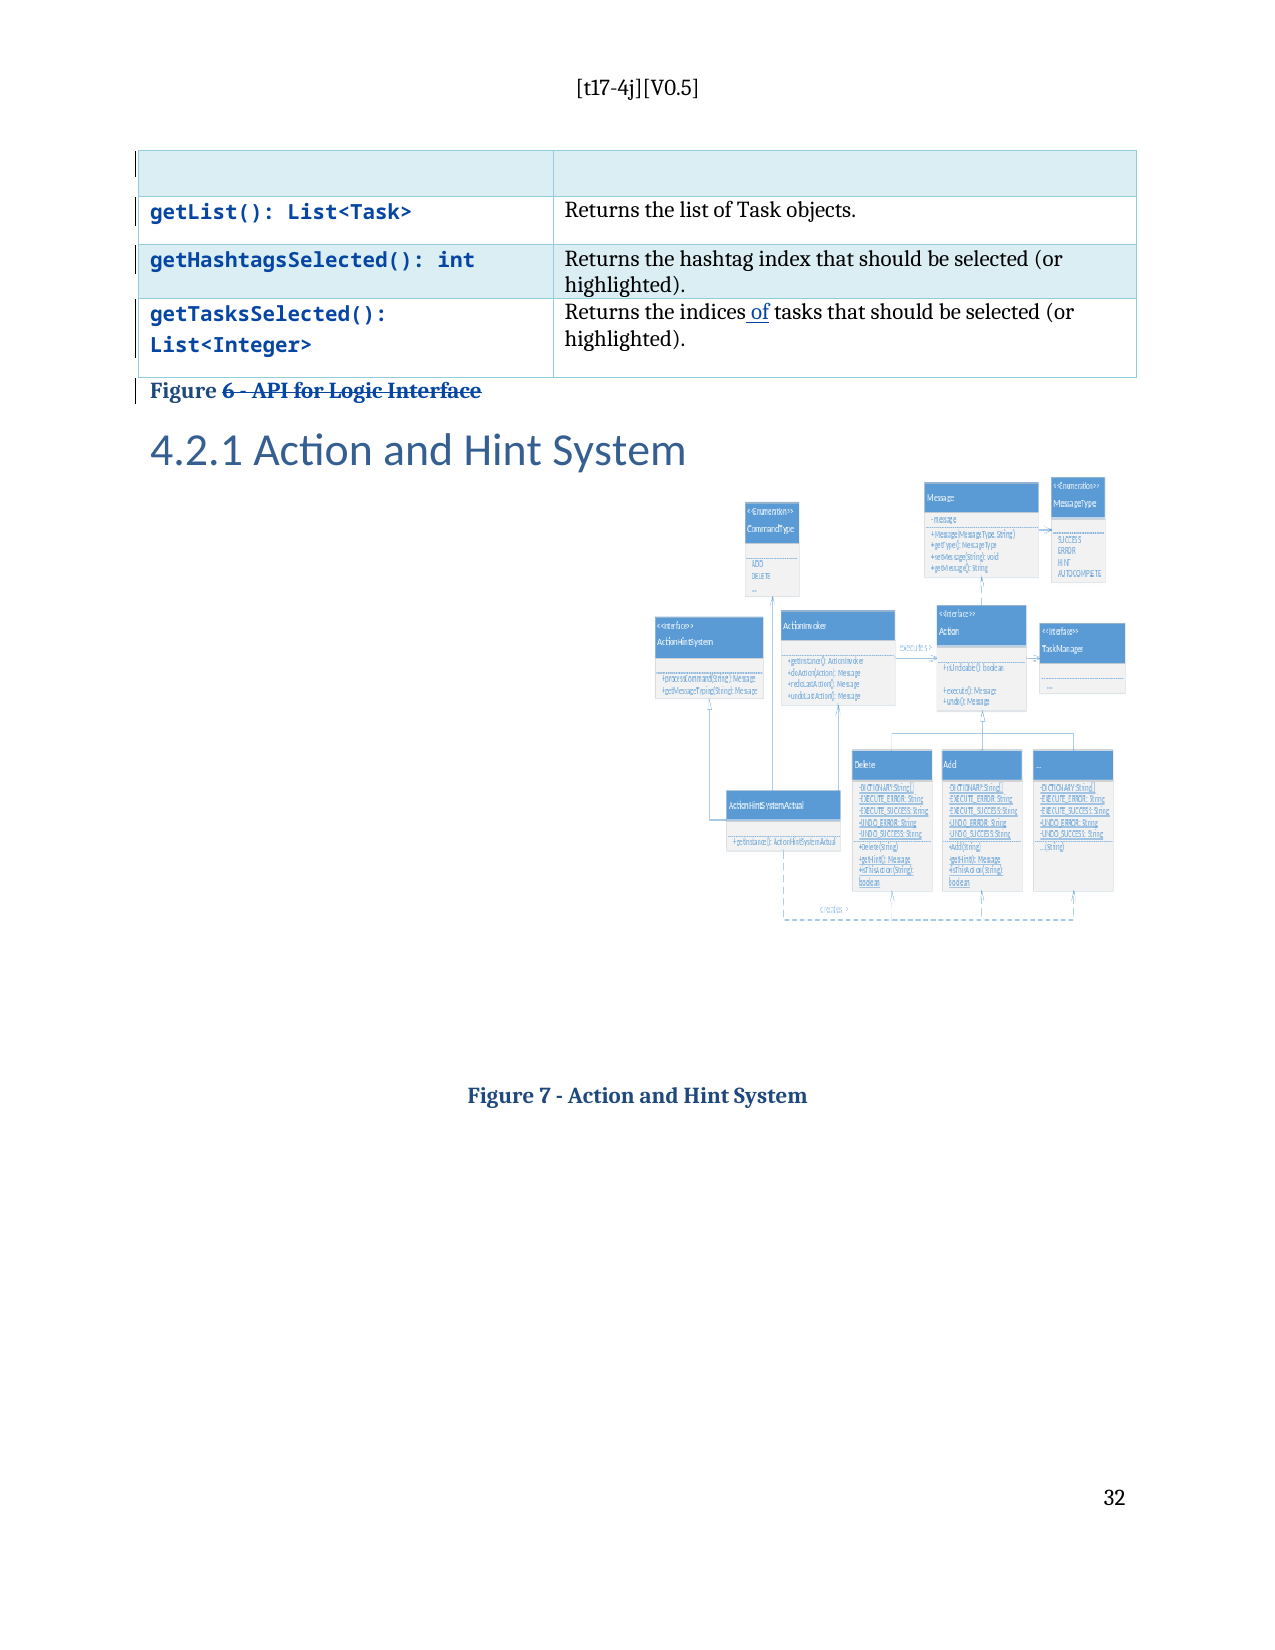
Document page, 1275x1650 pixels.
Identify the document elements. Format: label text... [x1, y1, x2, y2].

table_cell getTasksSelected(): List<Integer> [139, 299, 553, 377]
table_cell getHashtagsSelected(): int [139, 245, 553, 298]
subtitle 4.2.1 Action and Hint System [150, 421, 1125, 477]
table_cell Returns the indices tasks that should be selected (or highlighted). [554, 299, 1136, 377]
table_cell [139, 151, 553, 196]
table_cell Returns the hashtag index that should be selected (or highlighted). [554, 245, 1136, 298]
table_cell getList(): List<Task> [139, 197, 553, 244]
text Figure 7 - Action and Hint System [150, 477, 1125, 1109]
table_cell Returns the list of Task objects. [554, 197, 1136, 244]
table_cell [554, 151, 1136, 196]
